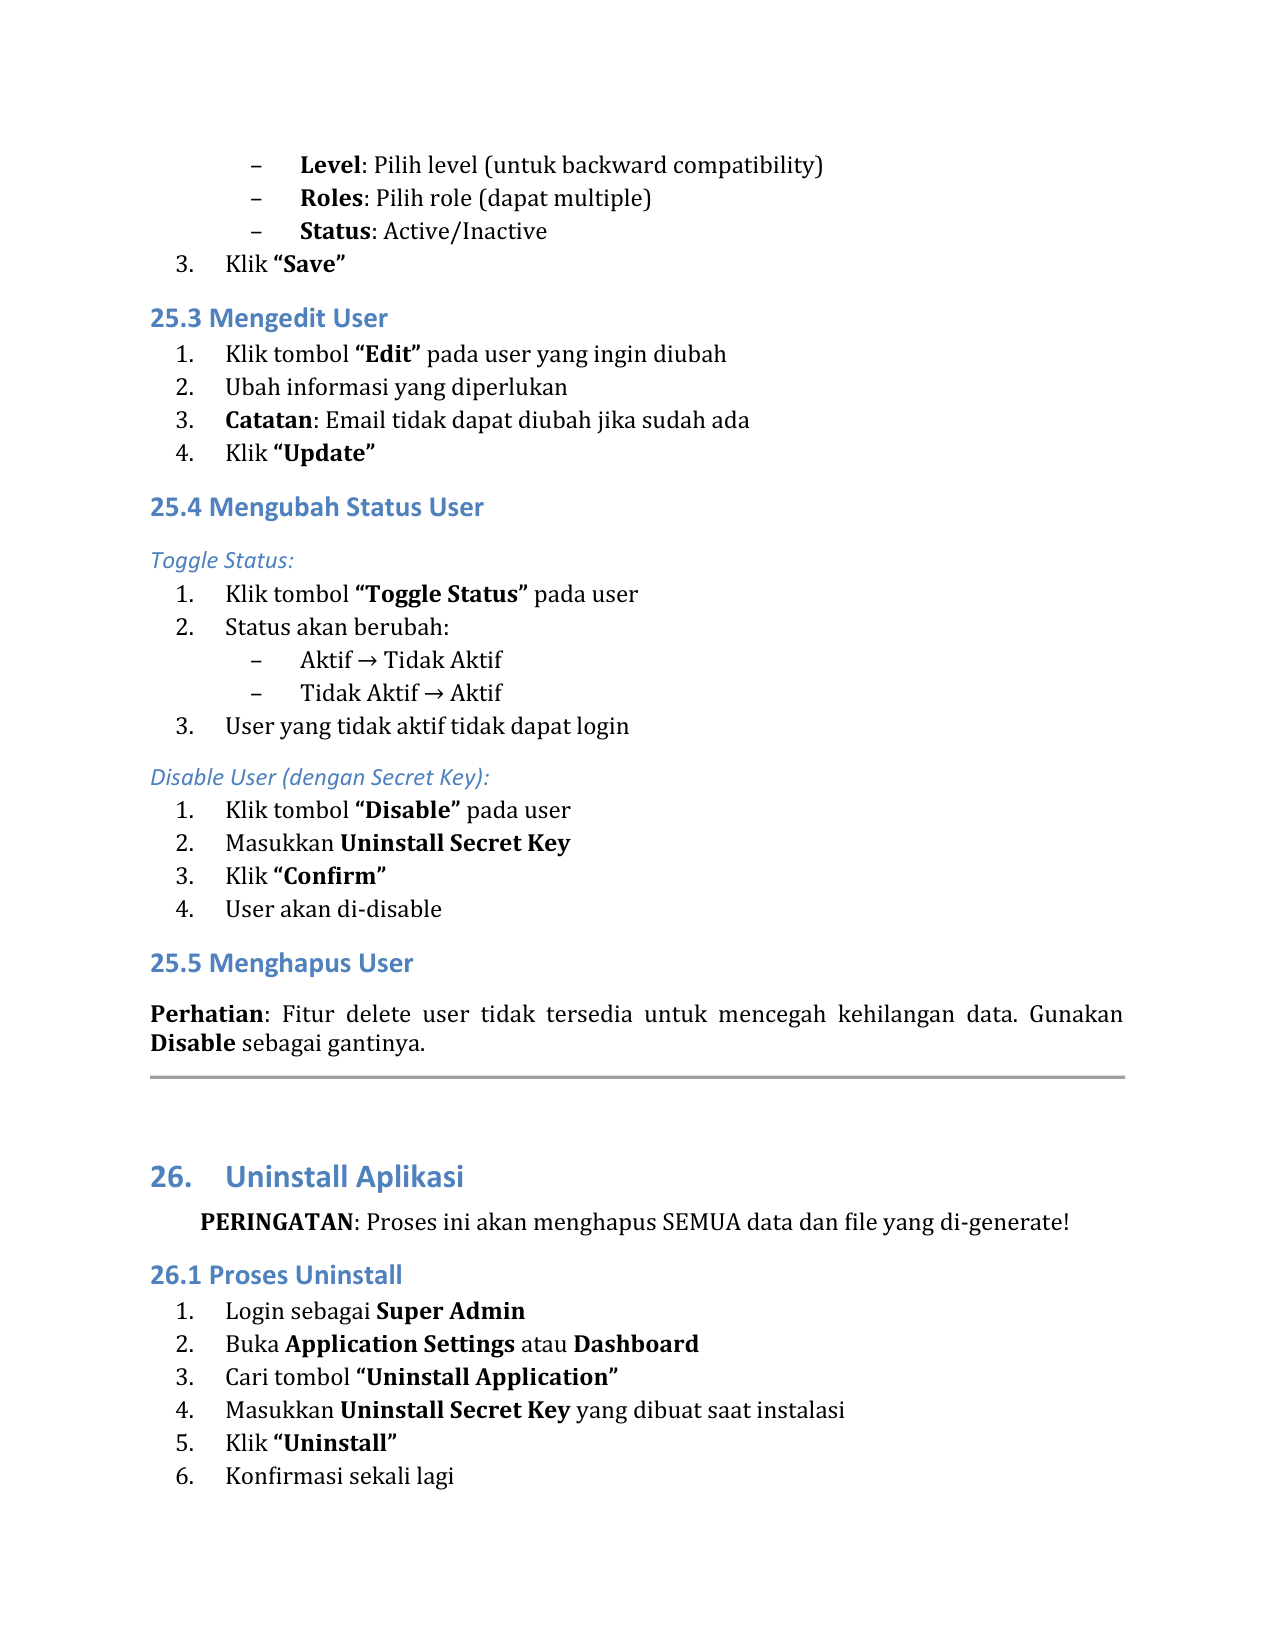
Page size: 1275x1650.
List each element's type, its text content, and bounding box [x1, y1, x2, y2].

subtitle Menghapus User [150, 944, 1125, 980]
list Buka Application Settings atau Dashboard [175, 1329, 1125, 1358]
list Level: Pilih level (untuk backward compatibility) [250, 150, 1125, 179]
text PERINGATAN: Proses ini akan menghapus SEMUA data dan file yang di-generate! [200, 1206, 1075, 1235]
list Status akan berubah: [175, 611, 1125, 641]
list Roles: Pilih role (dapat multiple) [250, 183, 1125, 212]
list Catatan: Email tidak dapat diubah jika sudah ada [175, 404, 1125, 434]
list Klik “Update” [175, 438, 1125, 467]
list Klik “Uninstall” [175, 1428, 1125, 1457]
list Login sebagai Super Admin [175, 1296, 1125, 1325]
list User akan di-disable [175, 894, 1125, 923]
list Klik tombol “Edit” pada user yang ingin diubah [175, 338, 1125, 368]
text Perhatian: Fitur delete user tidak tersedia untuk mencegah kehilangan data. Gunakan Disable sebagai gantinya. [150, 998, 1125, 1057]
subtitle Mengubah Status User [150, 488, 1125, 523]
list Aktif → Tidak Aktif [250, 644, 1125, 674]
list Klik tombol “Toggle Status” pada user [175, 578, 1125, 608]
list Klik tombol “Disable” pada user [175, 795, 1125, 824]
list Masukkan Uninstall Secret Key [175, 828, 1125, 857]
subtitle Disable User (dengan Secret Key): [150, 761, 1125, 791]
subtitle Proses Uninstall [150, 1256, 1125, 1292]
list Konfirmasi sekali lagi [175, 1461, 1125, 1490]
list Ubah informasi yang diperlukan [175, 372, 1125, 401]
list Klik “Save” [175, 249, 1125, 278]
subtitle Mengedit User [150, 299, 1125, 335]
subtitle Toggle Status: [150, 544, 1125, 575]
list Klik “Confirm” [175, 861, 1125, 890]
list Cari tombol “Uninstall Application” [175, 1362, 1125, 1391]
list Masukkan Uninstall Secret Key yang dibuat saat instalasi [175, 1395, 1125, 1424]
list Tidak Aktif → Aktif [250, 677, 1125, 707]
list User yang tidak aktif tidak dapat login [175, 711, 1125, 740]
list Status: Active/Inactive [250, 216, 1125, 245]
subtitle Uninstall Aplikasi [150, 1155, 1125, 1196]
